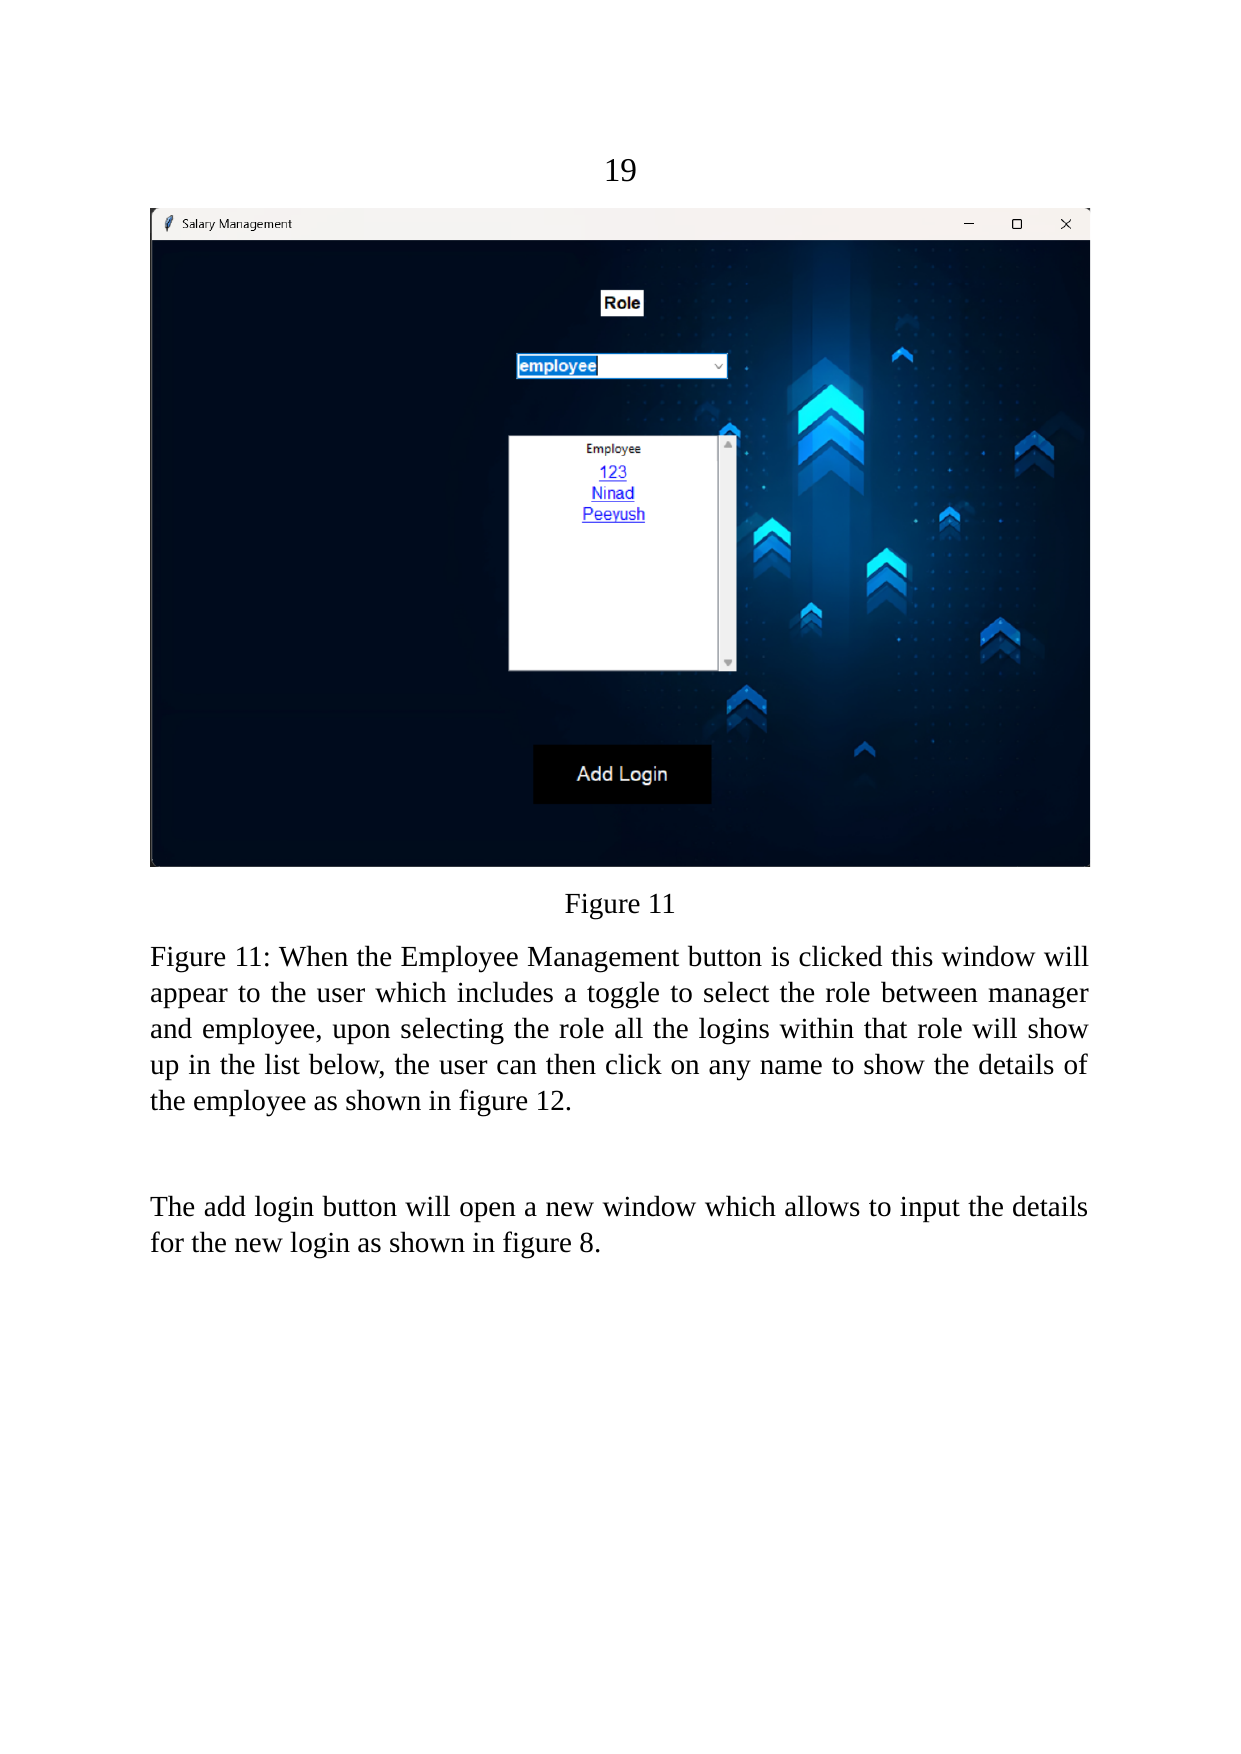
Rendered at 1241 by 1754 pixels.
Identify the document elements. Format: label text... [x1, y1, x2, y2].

text Figure 11 [150, 886, 1090, 919]
text The add login button will open a new window which allows to input the details for the new login as shown in figure 8. [150, 1189, 1090, 1259]
picture [150, 208, 1091, 867]
text Figure 11: When the Employee Management button is clicked this window will appear to the user which includes a toggle to select the role between manager and employee, upon selecting the role all the logins within that role will show up in the list below, the user can then click on any name to show the details of the employee as shown in figure 12. [150, 939, 1090, 1117]
text 19 [150, 150, 1090, 188]
